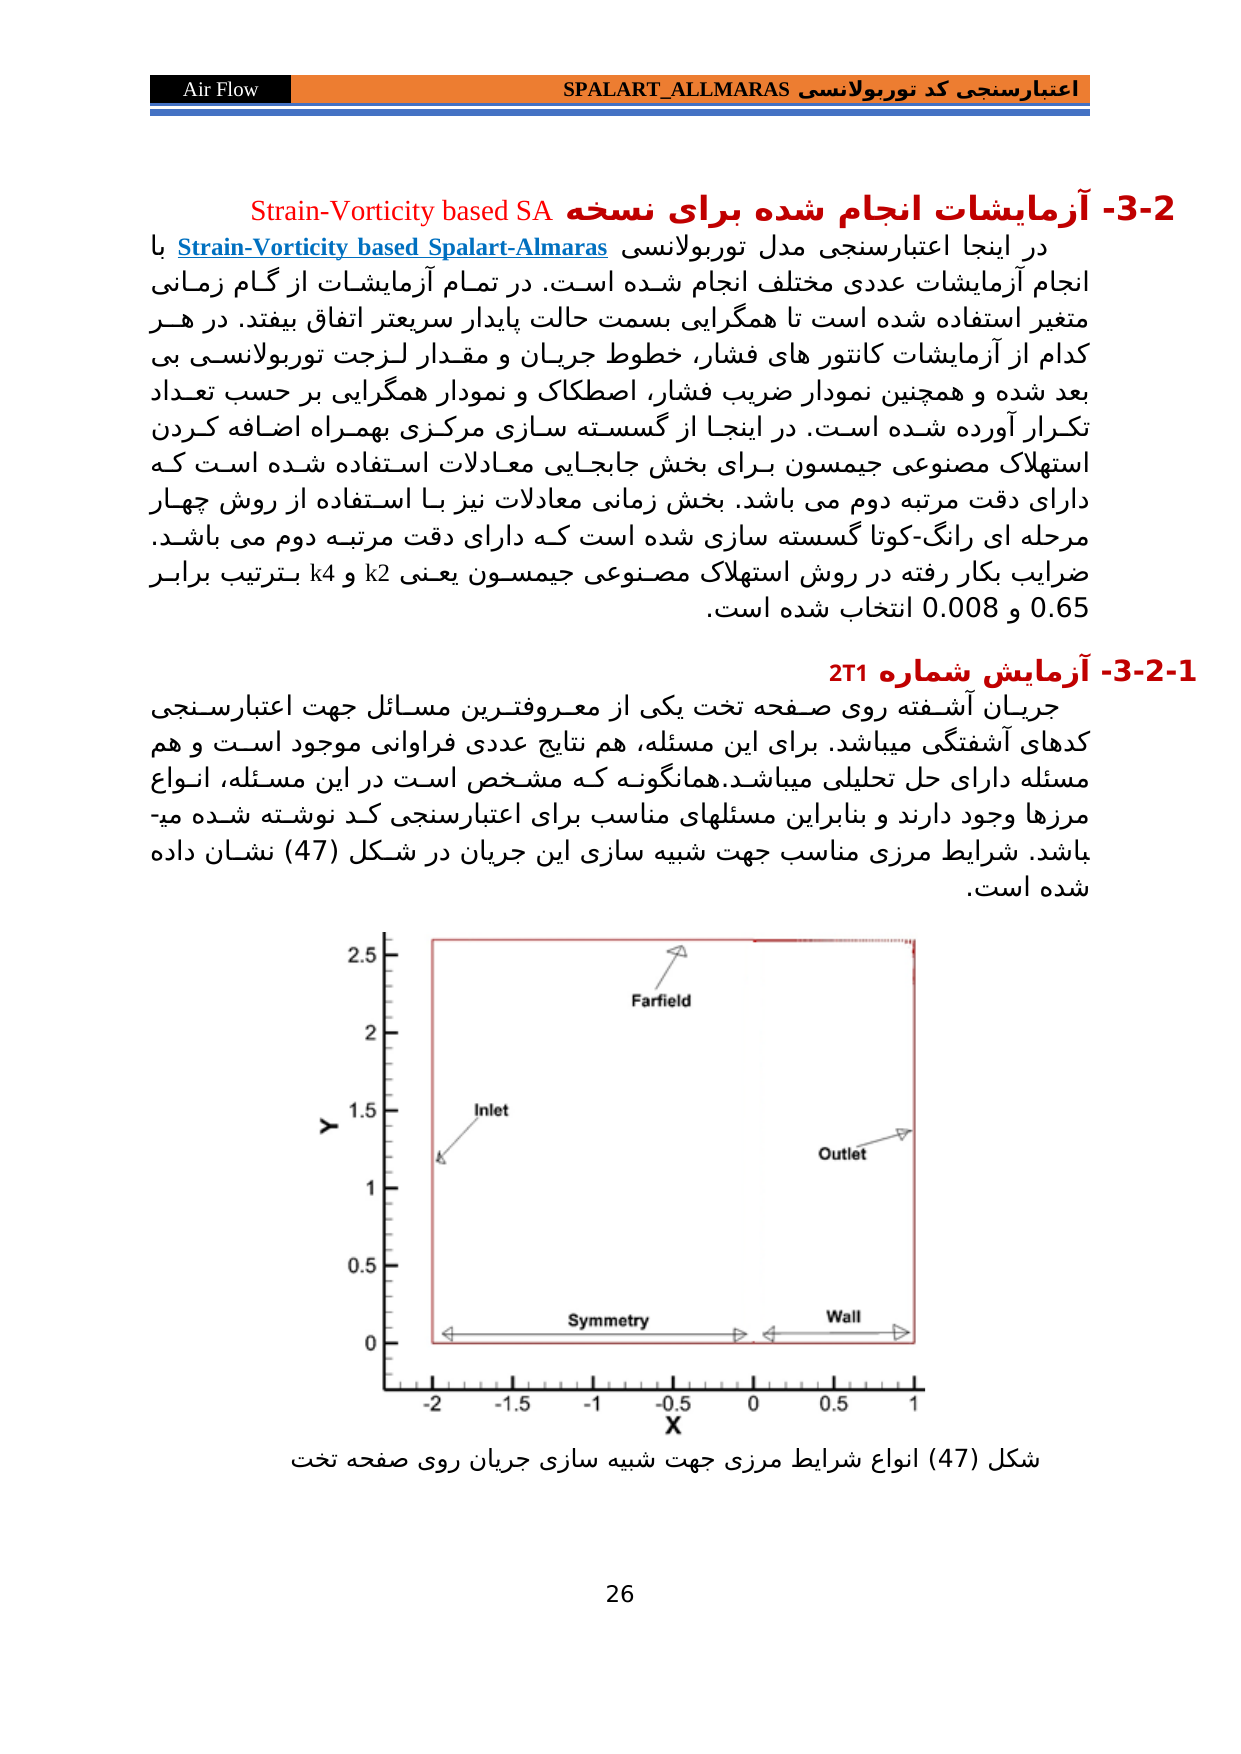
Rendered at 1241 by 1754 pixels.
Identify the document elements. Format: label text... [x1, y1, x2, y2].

text در اینجا اعتبارسنجی مدل توربولانسی Strain-Vorticity based Spalart-Almaras با انجام آزمایشات عددی مختلف انجام شده است. در تمام آزمایشات از گام زمانی متغیر استفاده شده است تا همگرایی بسمت حالت پایدار سریعتر اتفاق بیفتد. در هر کدام از آزمایشات کانتور های فشار، خطوط جریان و مقدار لزجت توربولانسی بی بعد شده و همچنین نمودار ضریب فشار، اصطکاک و نمودار همگرایی بر حسب تعداد تکرار آورده شده است. در اینجا از گسسته سازی مرکزی بهمراه اضافه کردن استهلاک مصنوعی جیمسون برای بخش جابجایی معادلات استفاده شده است که دارای دقت مرتبه دوم می باشد. بخش زمانی معادلات نیز با استفاده از روش چهار مرحله ای رانگ-کوتا گسسته سازی شده است که دارای دقت مرتبه دوم می باشد. ضرایب بکار رفته در روش استهلاک مصنوعی جیمسون یعنی k2 و k4 بترتیب برابر 0.65 و 0.008 انتخاب شده است. [150, 230, 1090, 624]
subtitle آزمایش شماره 2T1 [150, 654, 1090, 688]
text انواع شرایط مرزی جهت شبیه سازی جریان روی صفحه تخت [150, 1444, 1060, 1473]
subtitle آزمایشات انجام شده برای نسخه Strain-Vorticity based SA [150, 189, 1090, 228]
text جریان آشفته روی صفحه تخت یکی از معروفترین مسائل جهت اعتبارسنجی کدهای آشفتگی میباشد. برای این مسئله، هم نتایج عددی فراوانی موجود است و هم مسئله دارای حل تحلیلی میباشد.همانگونه که مشخص است در این مسئله، انواع مرزها وجود دارند و بنابراین مسئلهای مناسب برای اعتبارسنجی کد نوشته شده میباشد. شرایط مرزی مناسب جهت شبیه سازی این جریان در شکل (47) نشان داده شده است. [150, 690, 1090, 903]
picture [314, 932, 926, 1440]
